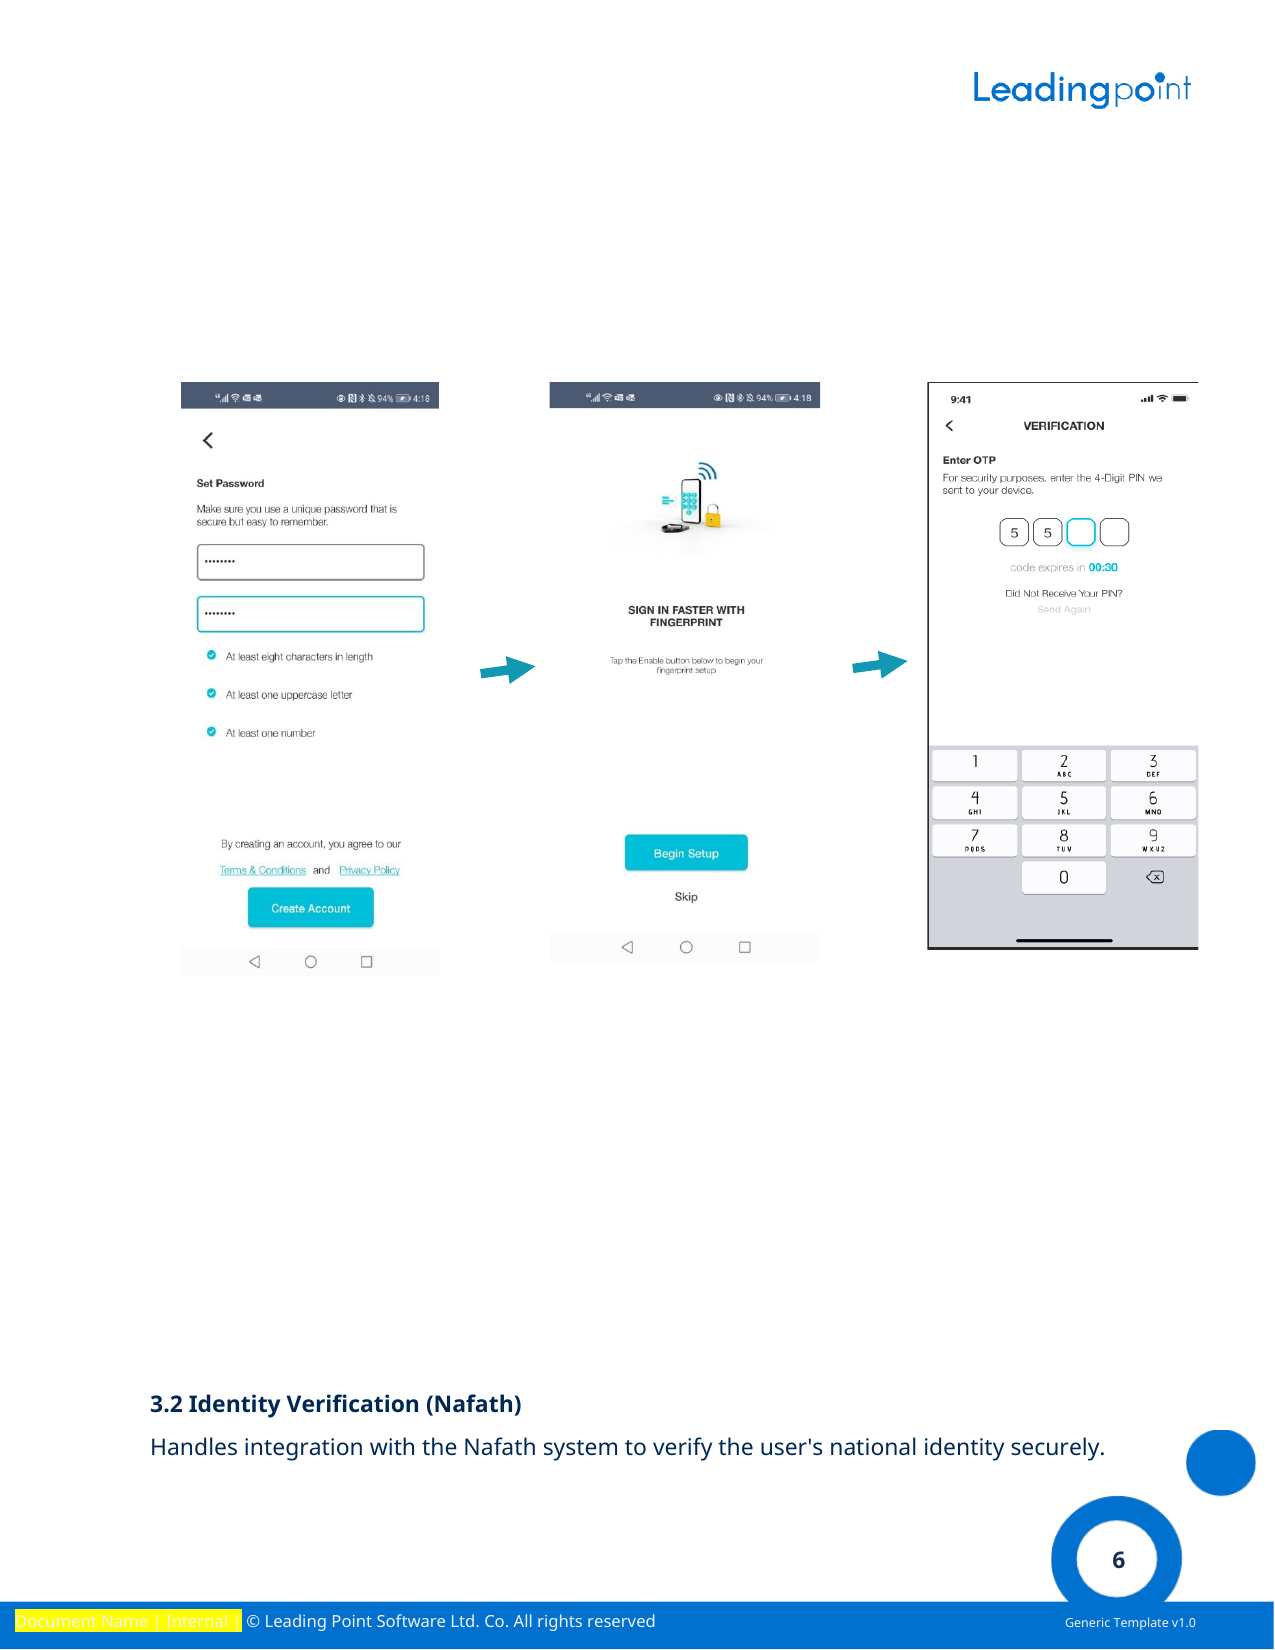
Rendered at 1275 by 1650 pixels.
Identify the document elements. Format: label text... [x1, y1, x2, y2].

text 3.2 Identity Verification (Nafath) [150, 1387, 1125, 1419]
picture [1051, 1430, 1256, 1601]
picture [548, 382, 820, 960]
text Handles integration with the Nafath system to verify the user's national identity securely. [150, 1431, 1125, 1462]
picture [974, 72, 1191, 109]
picture [179, 382, 439, 973]
picture [926, 382, 1198, 948]
